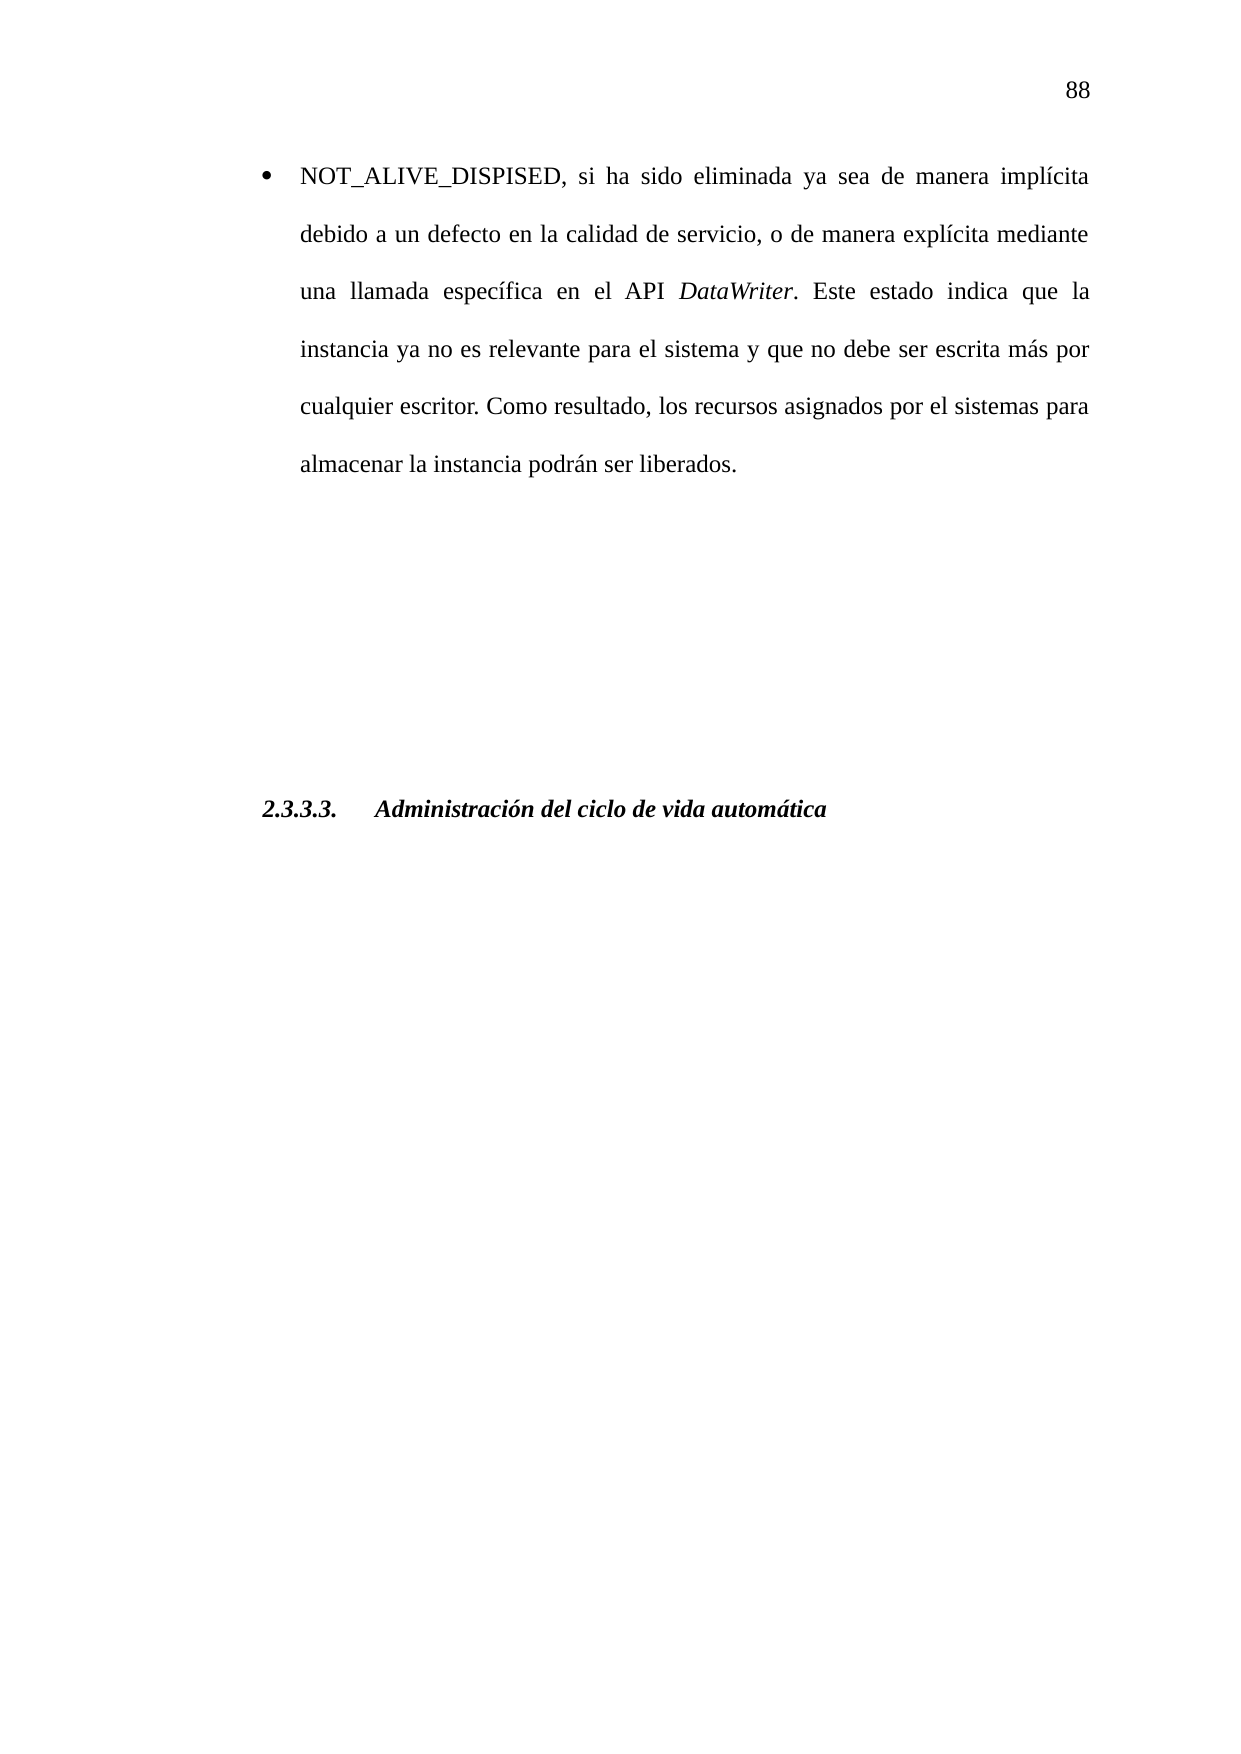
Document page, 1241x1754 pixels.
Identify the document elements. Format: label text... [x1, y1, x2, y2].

list NOT_ALIVE_DISPISED, si ha sido eliminada ya sea de manera implícita debido a un defecto en la calidad de servicio, o de manera explícita mediante una llamada específica en el API DataWriter. Este estado indica que la instancia ya no es relevante para el sistema y que no debe ser escrita más por cualquier escritor. Como resultado, los recursos asignados por el sistemas para almacenar la instancia podrán ser liberados. [262, 161, 1090, 477]
subtitle Administración del ciclo de vida automática [262, 794, 1090, 822]
